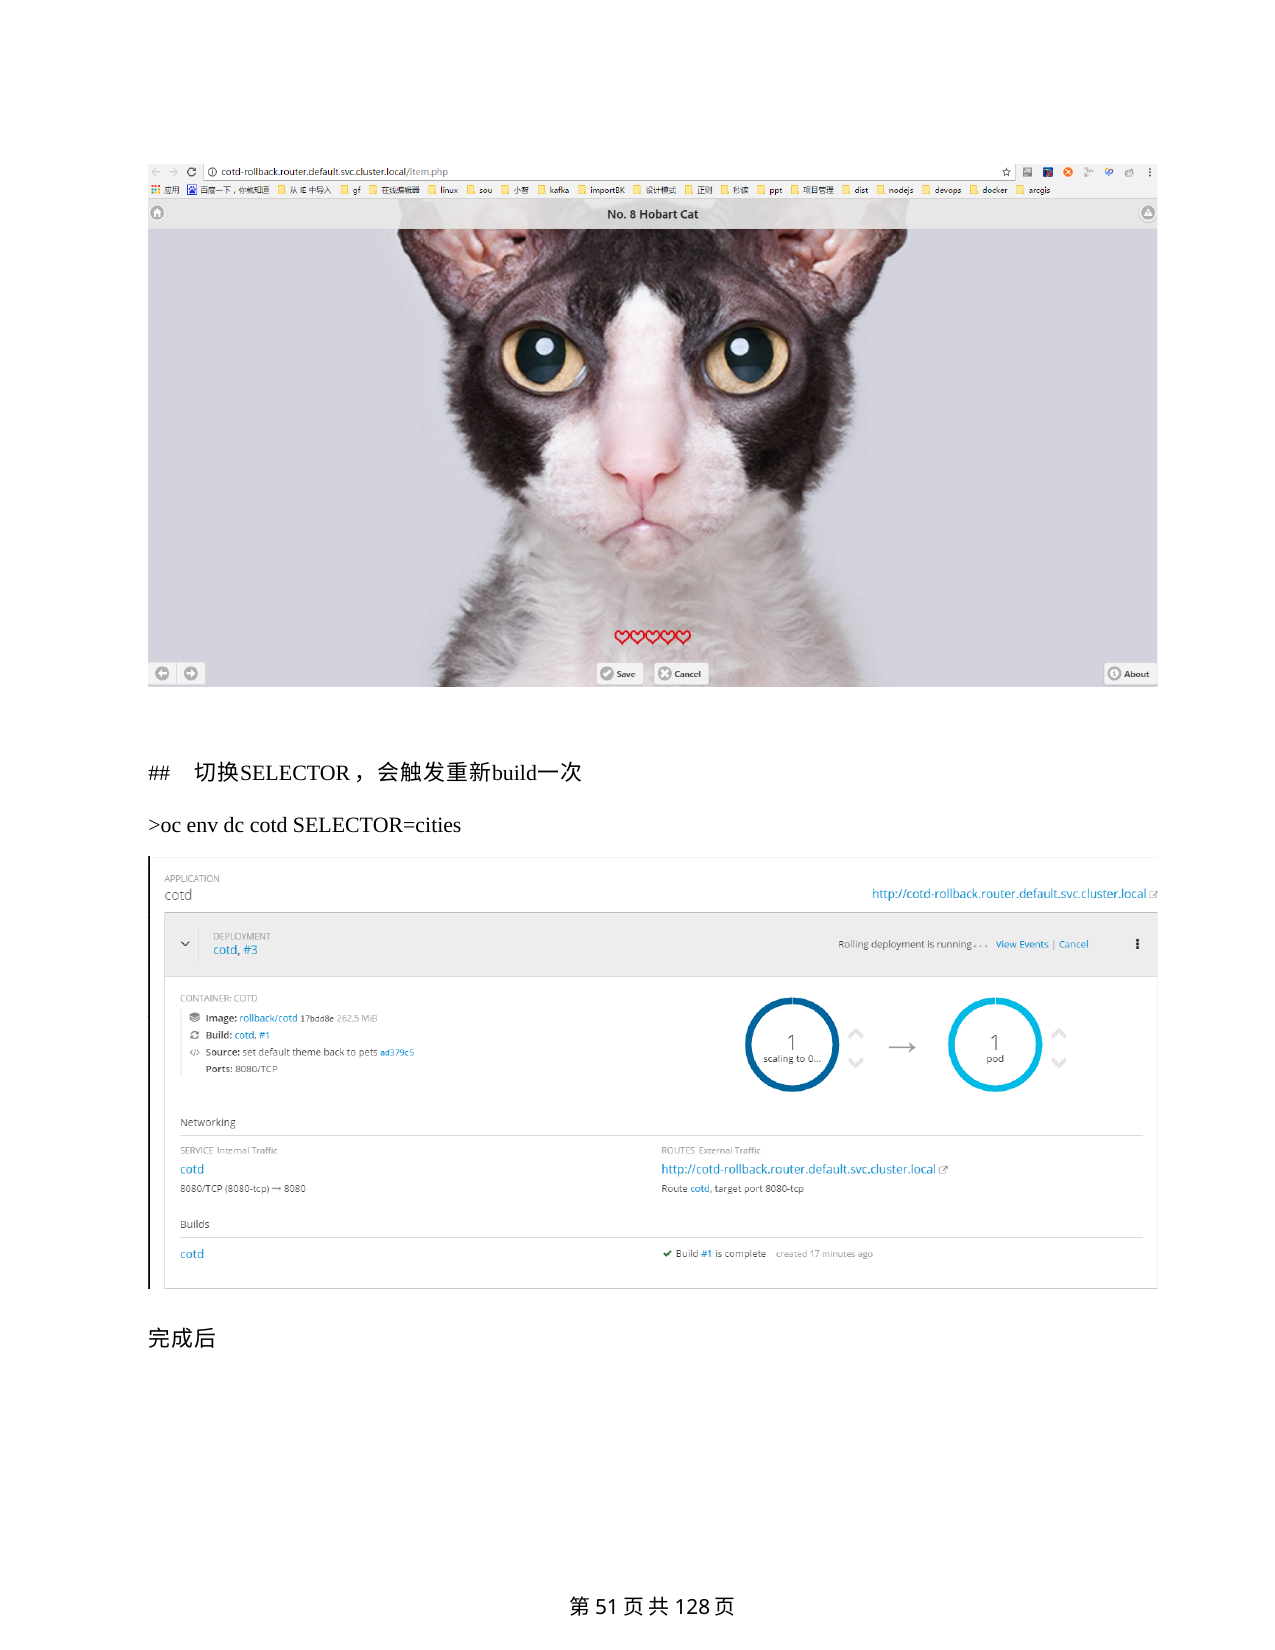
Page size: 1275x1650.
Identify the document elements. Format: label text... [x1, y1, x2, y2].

text ## 切换SELECTOR，会触发重新build一次 [148, 752, 1156, 790]
picture [148, 856, 1158, 1289]
picture [148, 164, 1158, 687]
text >oc env dc cotd SELECTOR=cities [148, 806, 1156, 843]
text 完成后 [148, 1318, 1156, 1356]
